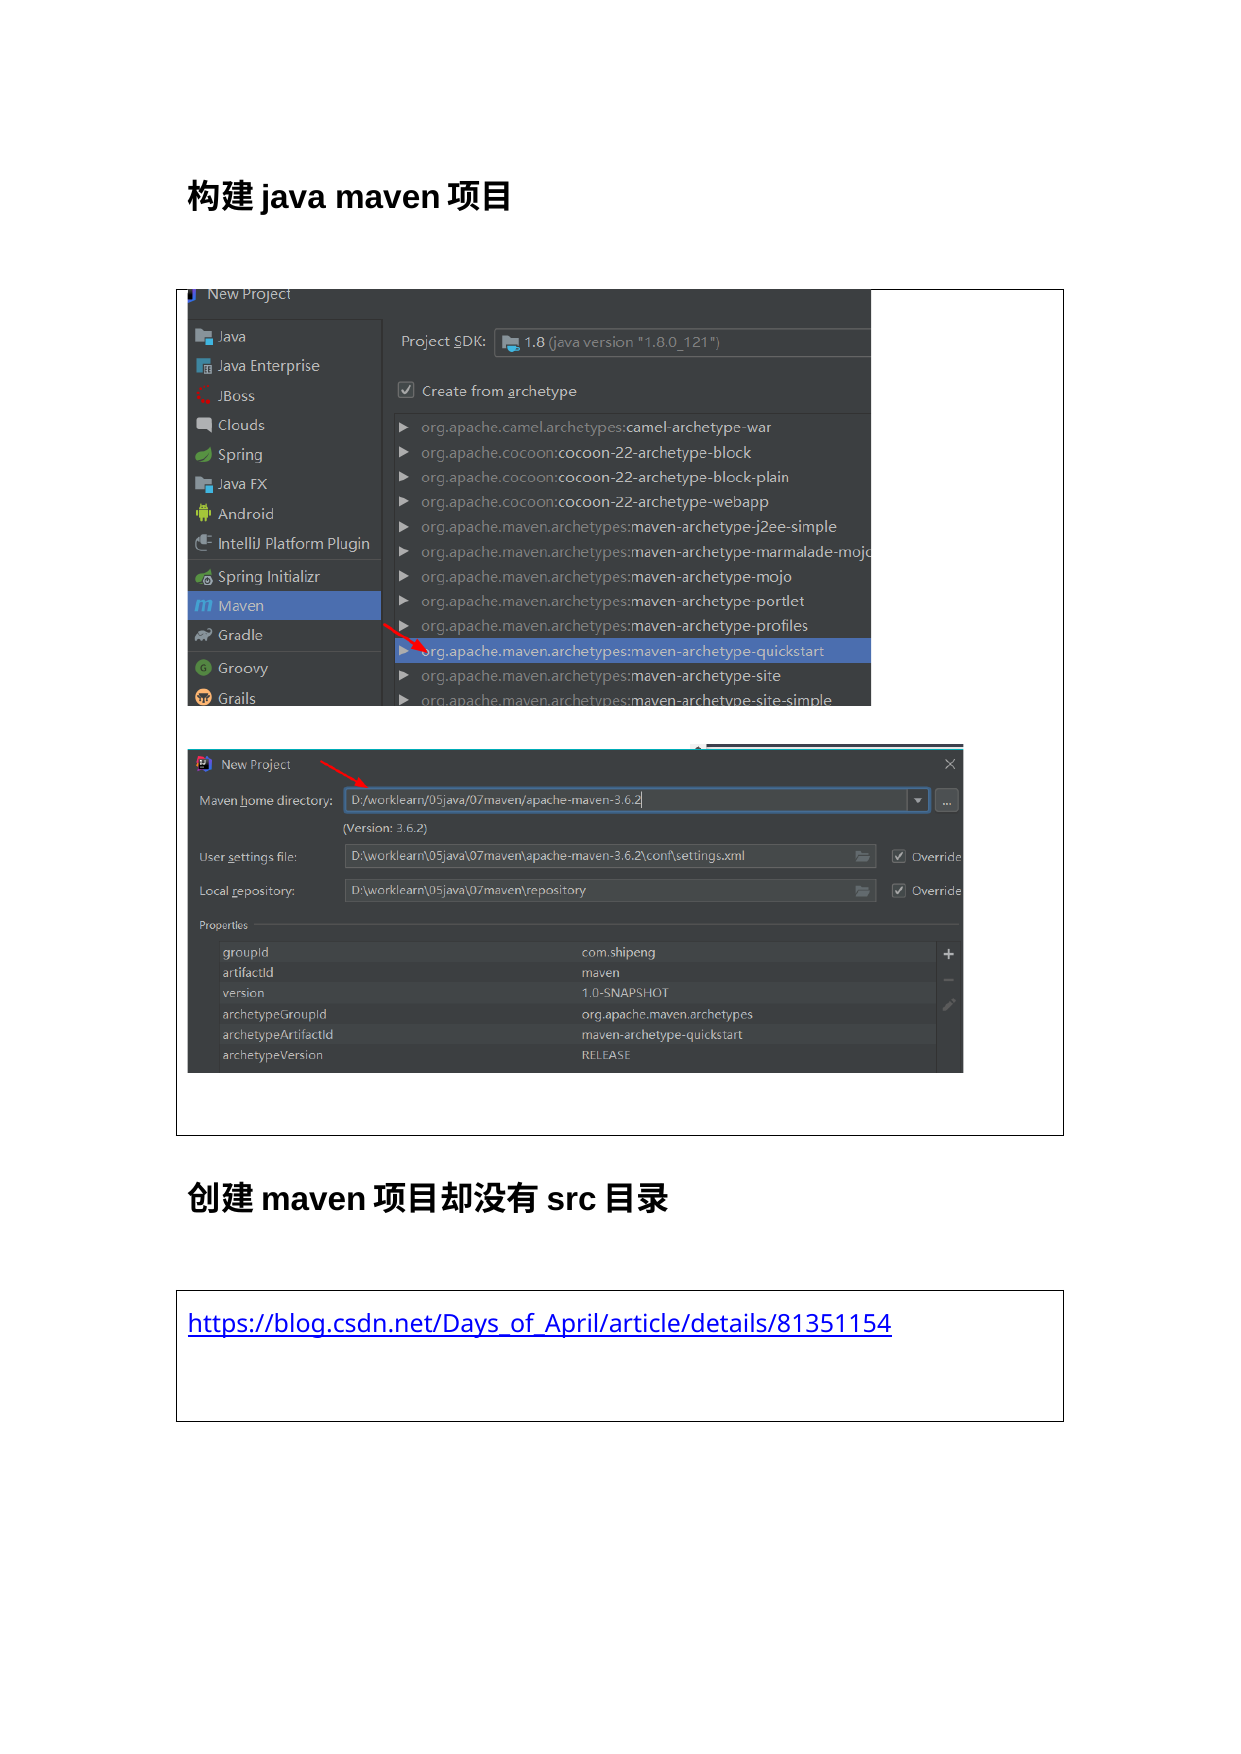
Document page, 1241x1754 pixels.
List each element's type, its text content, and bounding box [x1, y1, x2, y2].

subtitle 构建java maven项目 [187, 162, 1053, 227]
picture [187, 289, 872, 706]
table_header https://blog.csdn.net/Days_of_April/article/details/81351154 [177, 1291, 1063, 1421]
subtitle 创建maven项目却没有src目录 [187, 1163, 1053, 1228]
picture [187, 744, 964, 1073]
table_header [177, 290, 1063, 1135]
